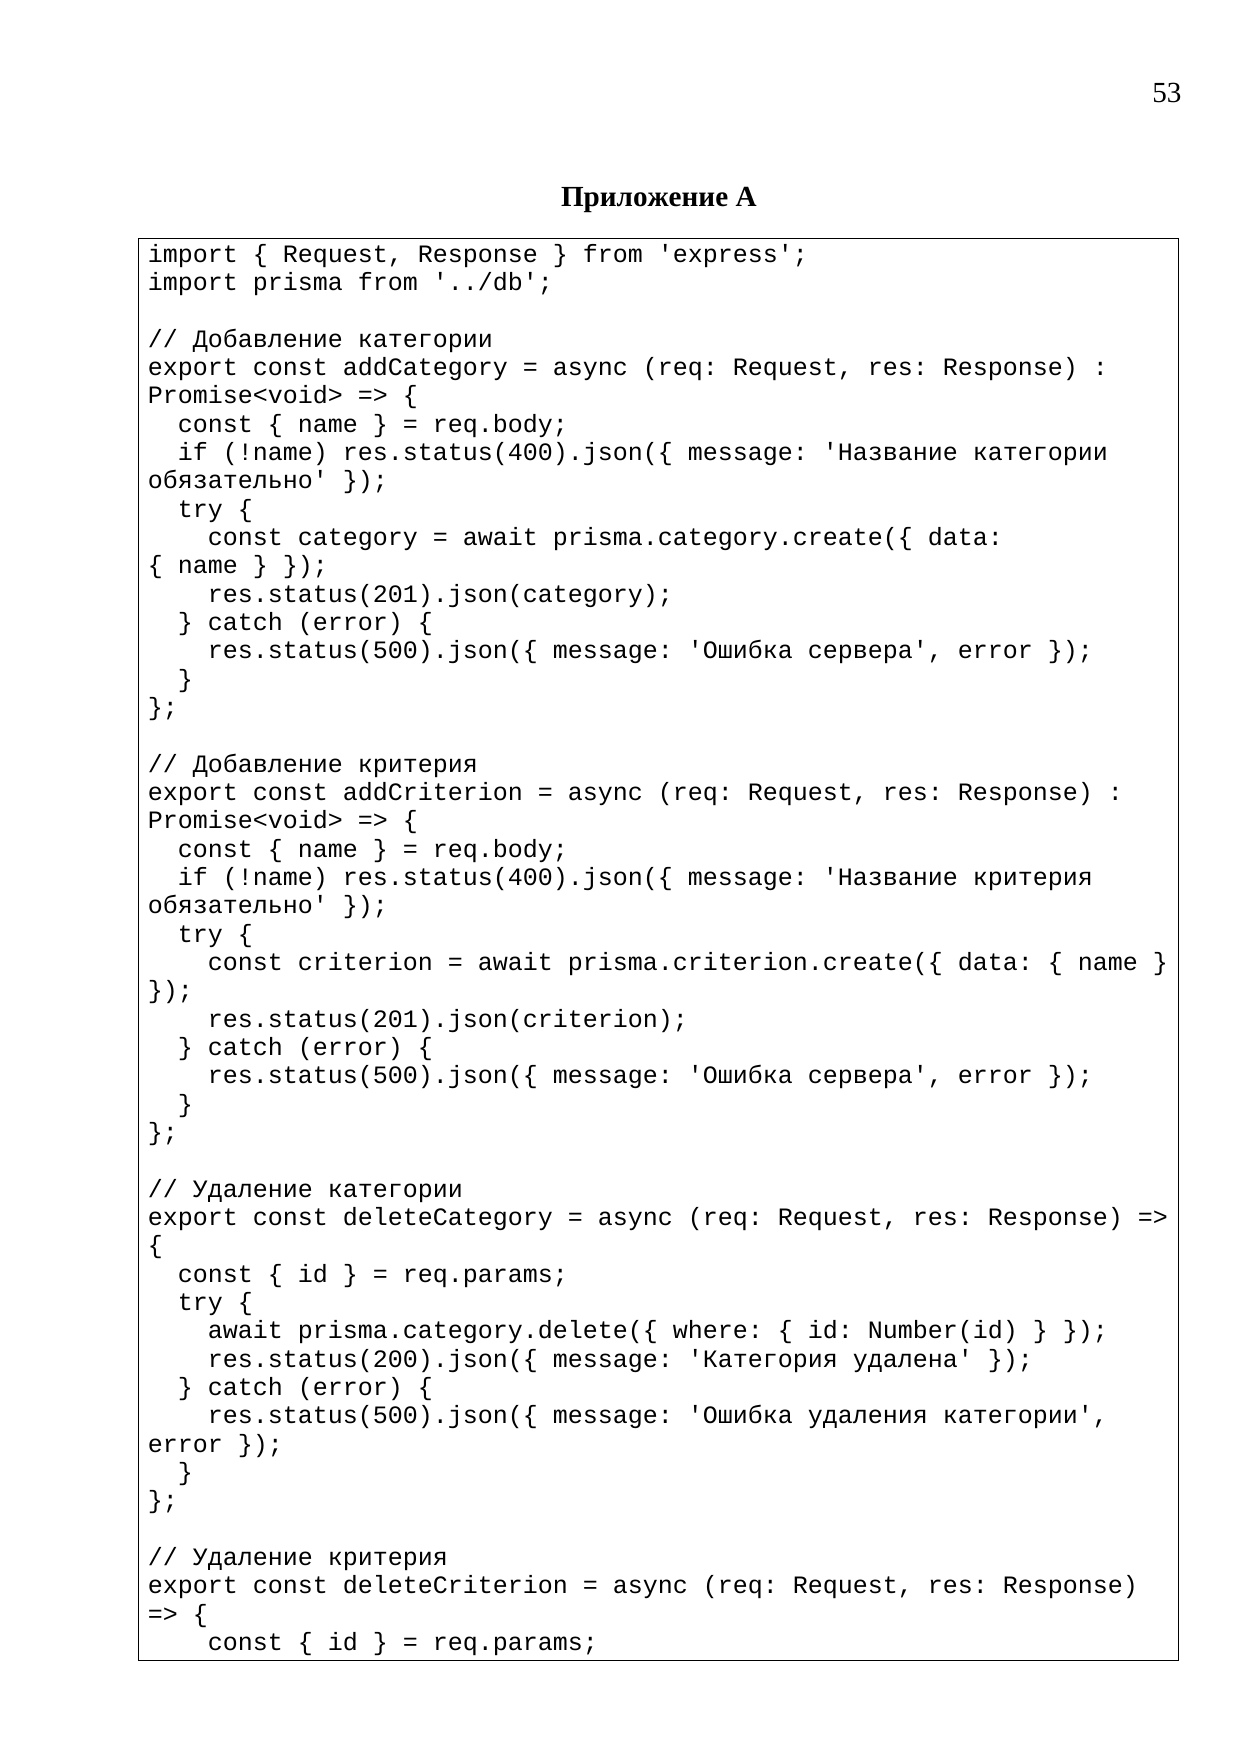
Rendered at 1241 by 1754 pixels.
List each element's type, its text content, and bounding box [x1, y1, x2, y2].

text export const deleteCategory = async (req: Request, res: Response) => { [139, 1201, 1178, 1258]
text res.status(500).json({ message: 'Ошибка сервера', error }); [139, 635, 1178, 663]
text try { [139, 493, 1178, 521]
text if (!name) res.status(400).json({ message: 'Название категории обязательно' }); [139, 436, 1178, 493]
text const { id } = req.params; [139, 1258, 1178, 1286]
text try { [139, 1286, 1178, 1315]
text // Добавление категории [139, 323, 1178, 351]
text } [139, 663, 1178, 691]
text }; [139, 1116, 1178, 1148]
text const criterion = await prisma.criterion.create({ data: { name } }); [139, 946, 1178, 1003]
text const { name } = req.body; [139, 408, 1178, 436]
text } catch (error) { [139, 1371, 1178, 1400]
text res.status(500).json({ message: 'Ошибка сервера', error }); [139, 1060, 1178, 1088]
text }; [139, 691, 1178, 723]
text try { [139, 918, 1178, 946]
text await prisma.category.delete({ where: { id: Number(id) } }); [139, 1315, 1178, 1343]
text if (!name) res.status(400).json({ message: 'Название критерия обязательно' }); [139, 861, 1178, 918]
text export const addCriterion = async (req: Request, res: Response) : Promise<void> => { [139, 776, 1178, 833]
text const { id } = req.params; [139, 1626, 1178, 1660]
text } catch (error) { [139, 1031, 1178, 1060]
text import { Request, Response } from 'express'; [139, 239, 1178, 266]
text export const addCategory = async (req: Request, res: Response) : Promise<void> => { [139, 351, 1178, 408]
text // Добавление критерия [139, 748, 1178, 776]
text export const deleteCriterion = async (req: Request, res: Response) => { [139, 1570, 1178, 1626]
text import prisma from '../db'; [139, 266, 1178, 298]
text } catch (error) { [139, 606, 1178, 635]
text // Удаление критерия [139, 1541, 1178, 1570]
subtitle Приложение А [136, 179, 1181, 213]
text }; [139, 1485, 1178, 1516]
text const { name } = req.body; [139, 833, 1178, 861]
text // Удаление категории [139, 1173, 1178, 1201]
text } [139, 1088, 1178, 1116]
text res.status(500).json({ message: 'Ошибка удаления категории', error }); [139, 1400, 1178, 1456]
text res.status(201).json(category); [139, 578, 1178, 606]
text } [139, 1456, 1178, 1485]
text res.status(200).json({ message: 'Категория удалена' }); [139, 1343, 1178, 1371]
text const category = await prisma.category.create({ data: { name } }); [139, 521, 1178, 578]
text res.status(201).json(criterion); [139, 1003, 1178, 1031]
